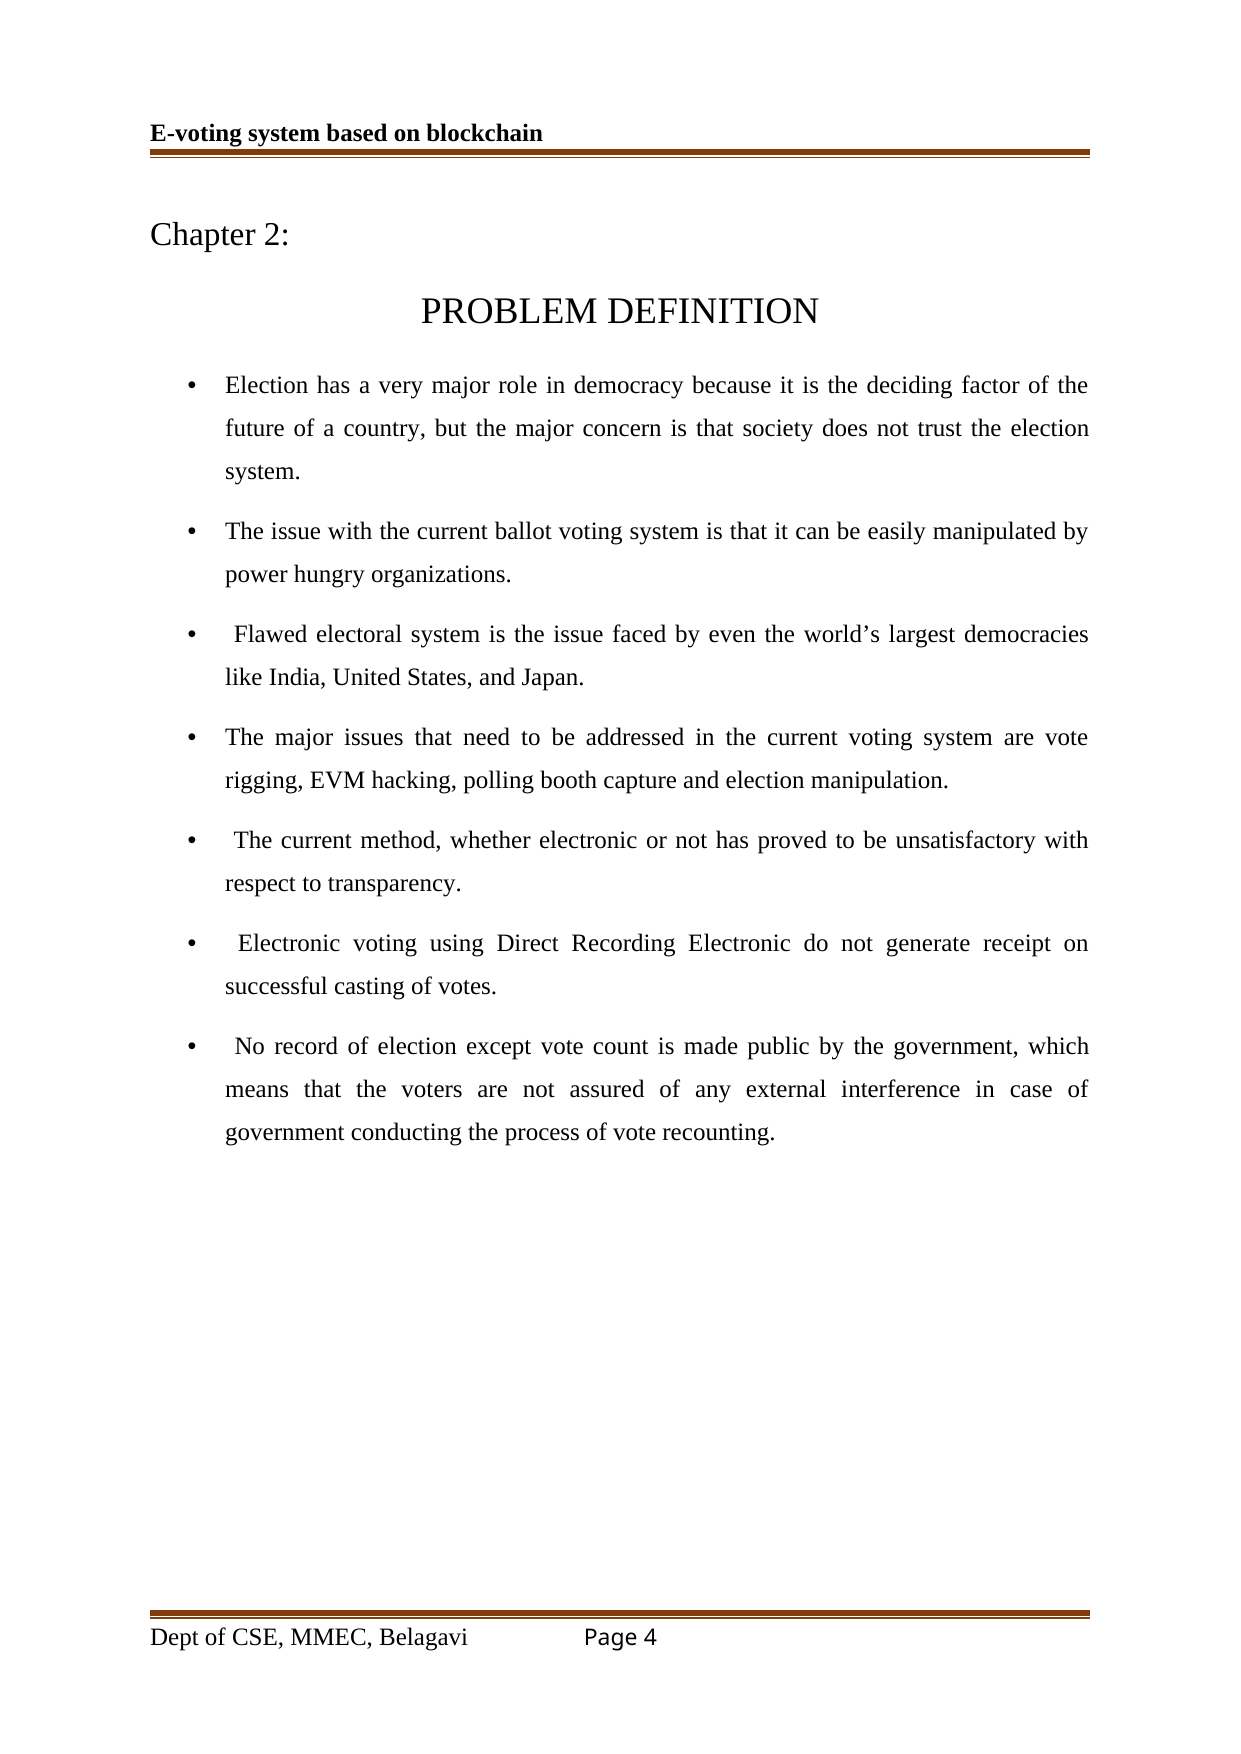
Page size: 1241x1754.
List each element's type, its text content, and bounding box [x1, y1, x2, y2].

list The issue with the current ballot voting system is that it can be easily manipulated by power hungry organizations. [187, 516, 1090, 588]
list Electronic voting using Direct Recording Electronic do not generate receipt on successful casting of votes. [187, 928, 1090, 1000]
text PROBLEM DEFINITION [150, 288, 1090, 332]
list Election has a very major role in democracy because it is the deciding factor of the future of a country, but the major concern is that society does not trust the election system. [187, 370, 1090, 485]
list The current method, whether electronic or not has proved to be unsatisfactory with respect to transparency. [187, 825, 1090, 897]
text Chapter 2: [150, 214, 1090, 253]
list The major issues that need to be addressed in the current voting system are vote rigging, EVM hacking, polling booth capture and election manipulation. [187, 722, 1090, 794]
list Flawed electoral system is the issue faced by even the world’s largest democracies like India, United States, and Japan. [187, 619, 1090, 691]
list No record of election except vote count is made public by the government, which means that the voters are not assured of any external interference in case of government conducting the process of vote recounting. [187, 1031, 1090, 1146]
